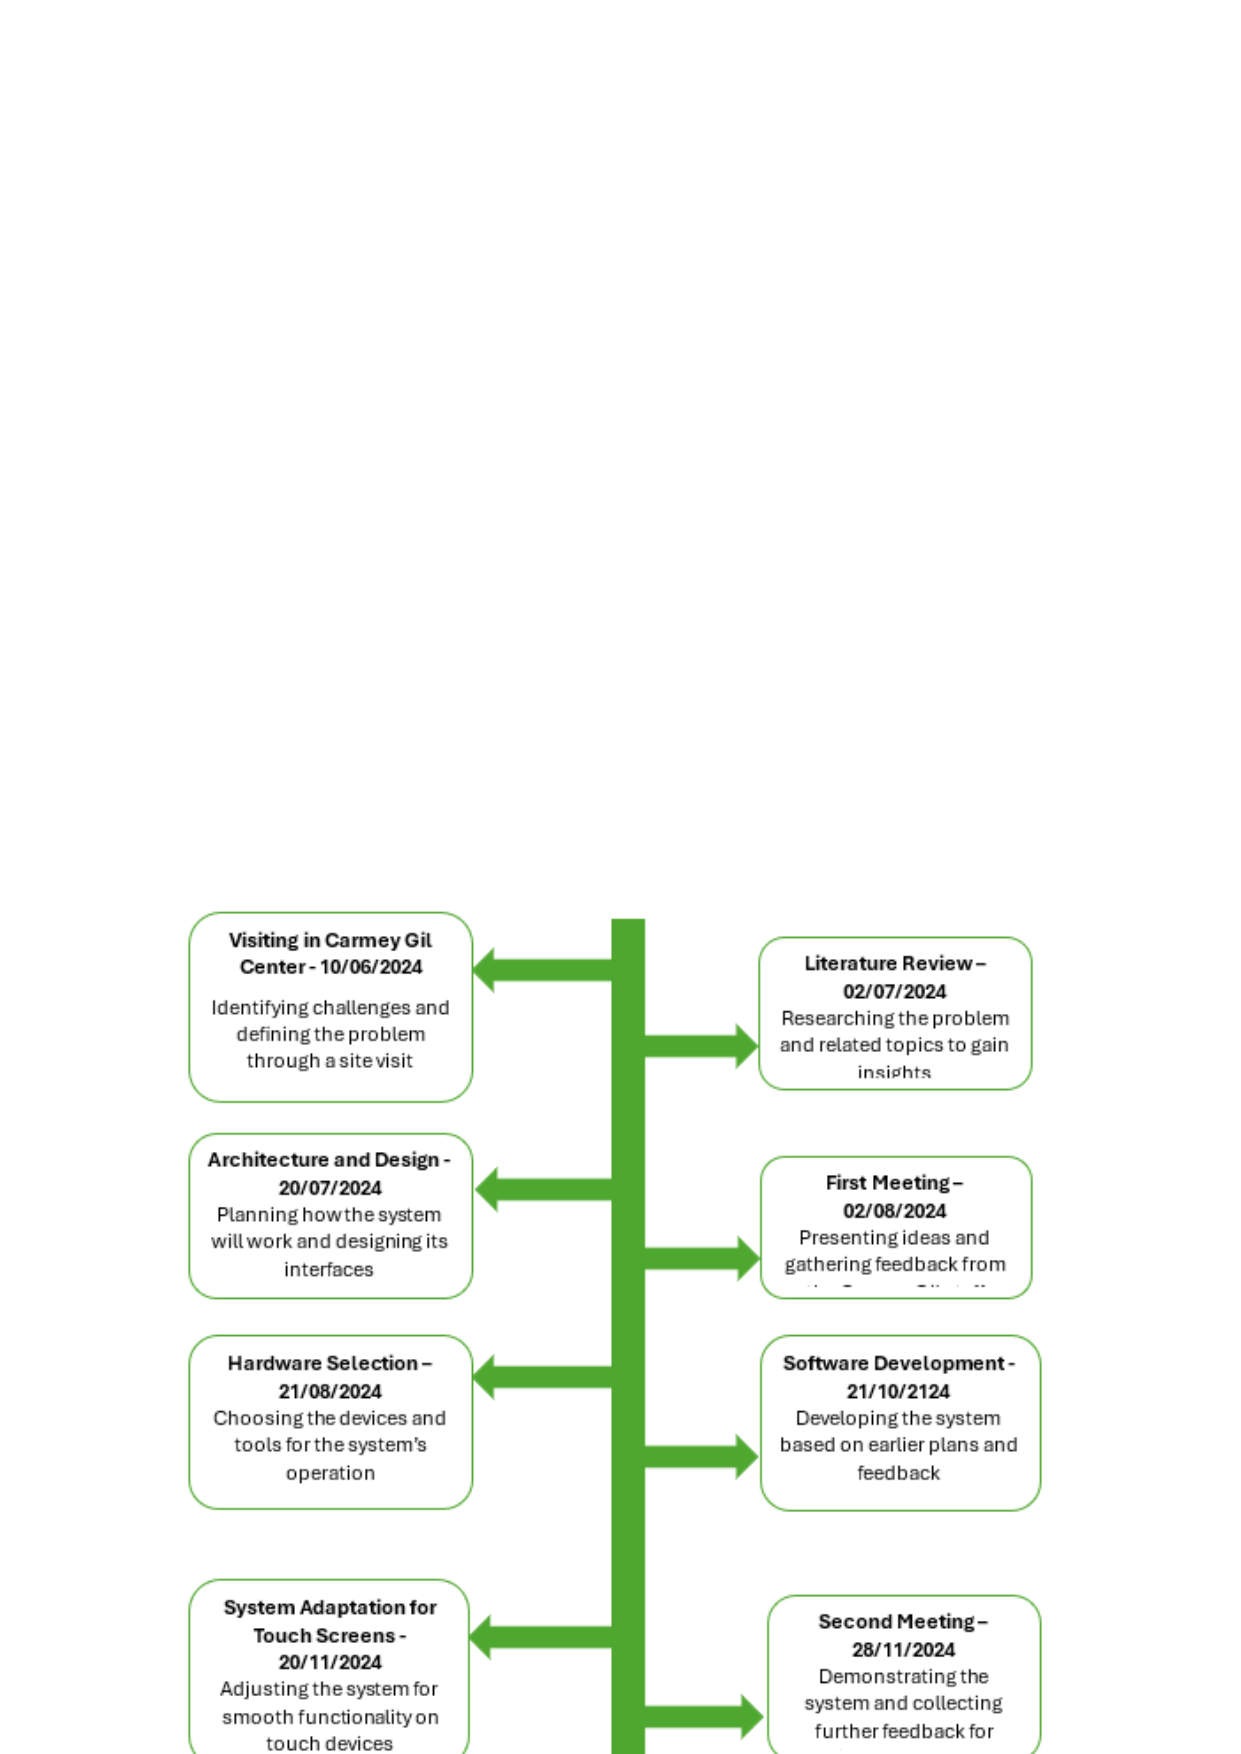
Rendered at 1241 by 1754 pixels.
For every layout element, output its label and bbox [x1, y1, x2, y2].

picture [187, 898, 1049, 1754]
